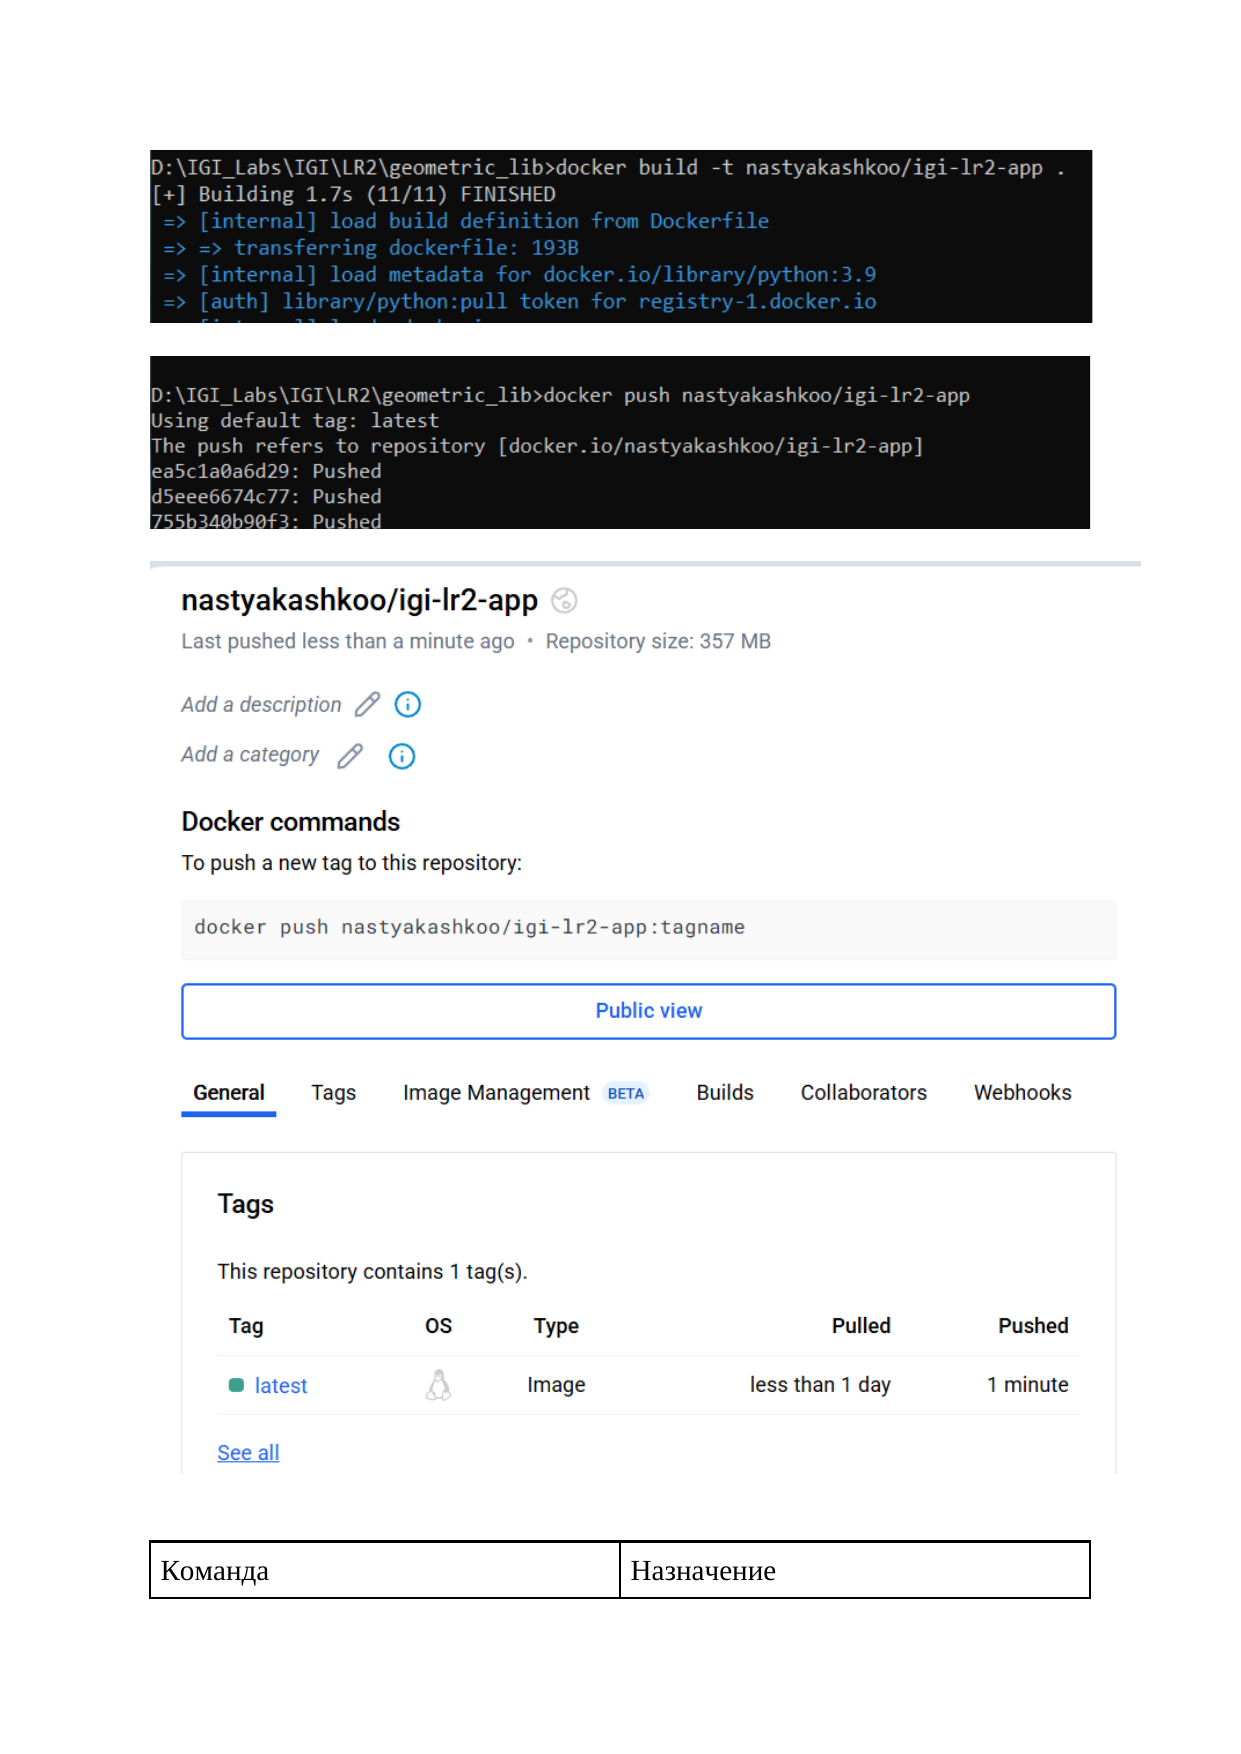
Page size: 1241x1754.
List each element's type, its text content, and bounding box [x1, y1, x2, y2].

picture [150, 356, 1091, 529]
picture [150, 561, 1141, 1474]
table_header Назначение [621, 1543, 1089, 1597]
table_header Команда [151, 1543, 619, 1597]
picture [150, 150, 1093, 323]
